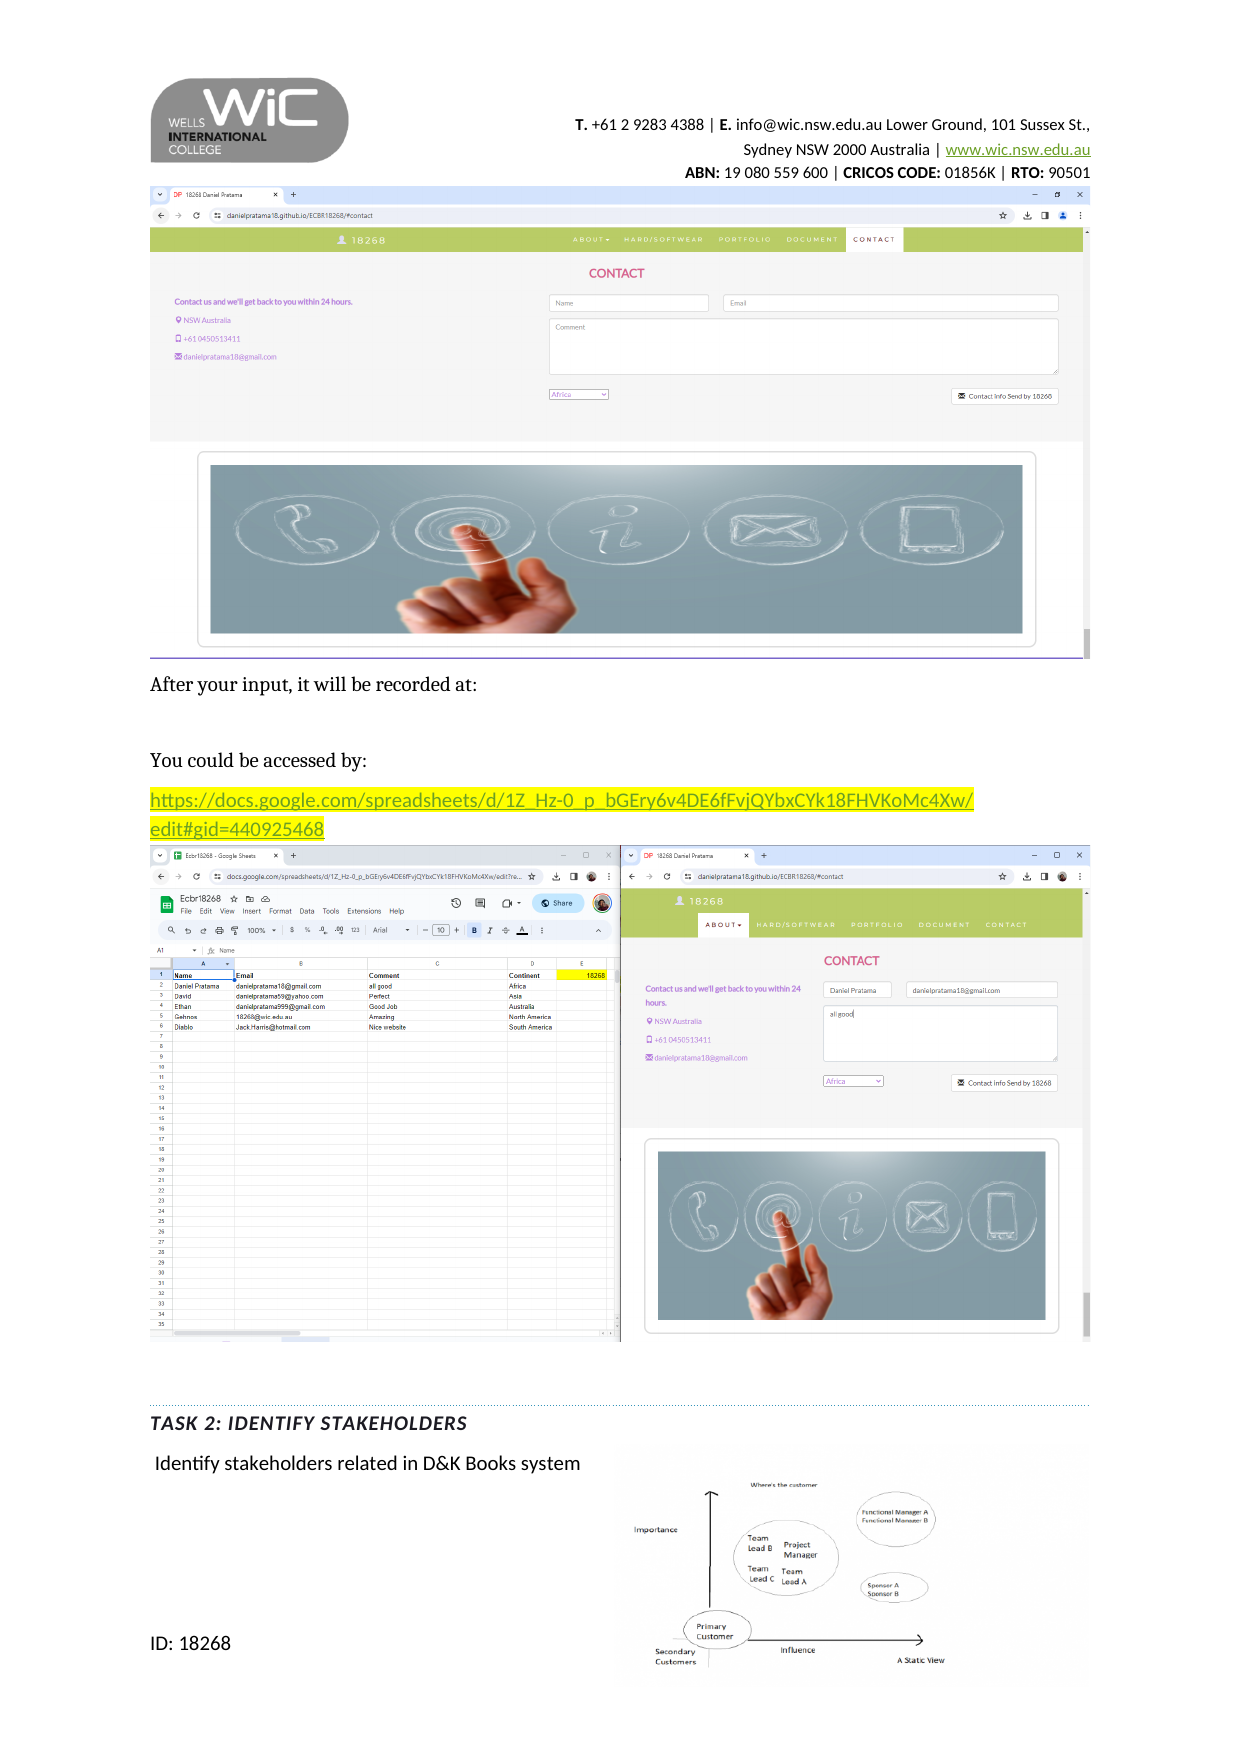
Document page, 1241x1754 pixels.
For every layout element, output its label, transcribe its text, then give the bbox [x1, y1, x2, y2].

picture [150, 845, 1091, 1342]
subtitle Task 2: Identify stakeholders [150, 1404, 1090, 1436]
text Identify stakeholders related in D&K Books system [150, 1450, 613, 1475]
picture [613, 1444, 1090, 1687]
text https://docs.google.com/spreadsheets/d/1Z_Hz-0_p_bGEry6v4DE6fFvjQYbxCYk18FHVKoMc4Xw/edit#gid=440925468 [150, 787, 1090, 845]
picture [150, 186, 1091, 659]
text After your input, it will be recorded at: [150, 673, 1090, 697]
text You could be accessed by: [150, 749, 1090, 773]
